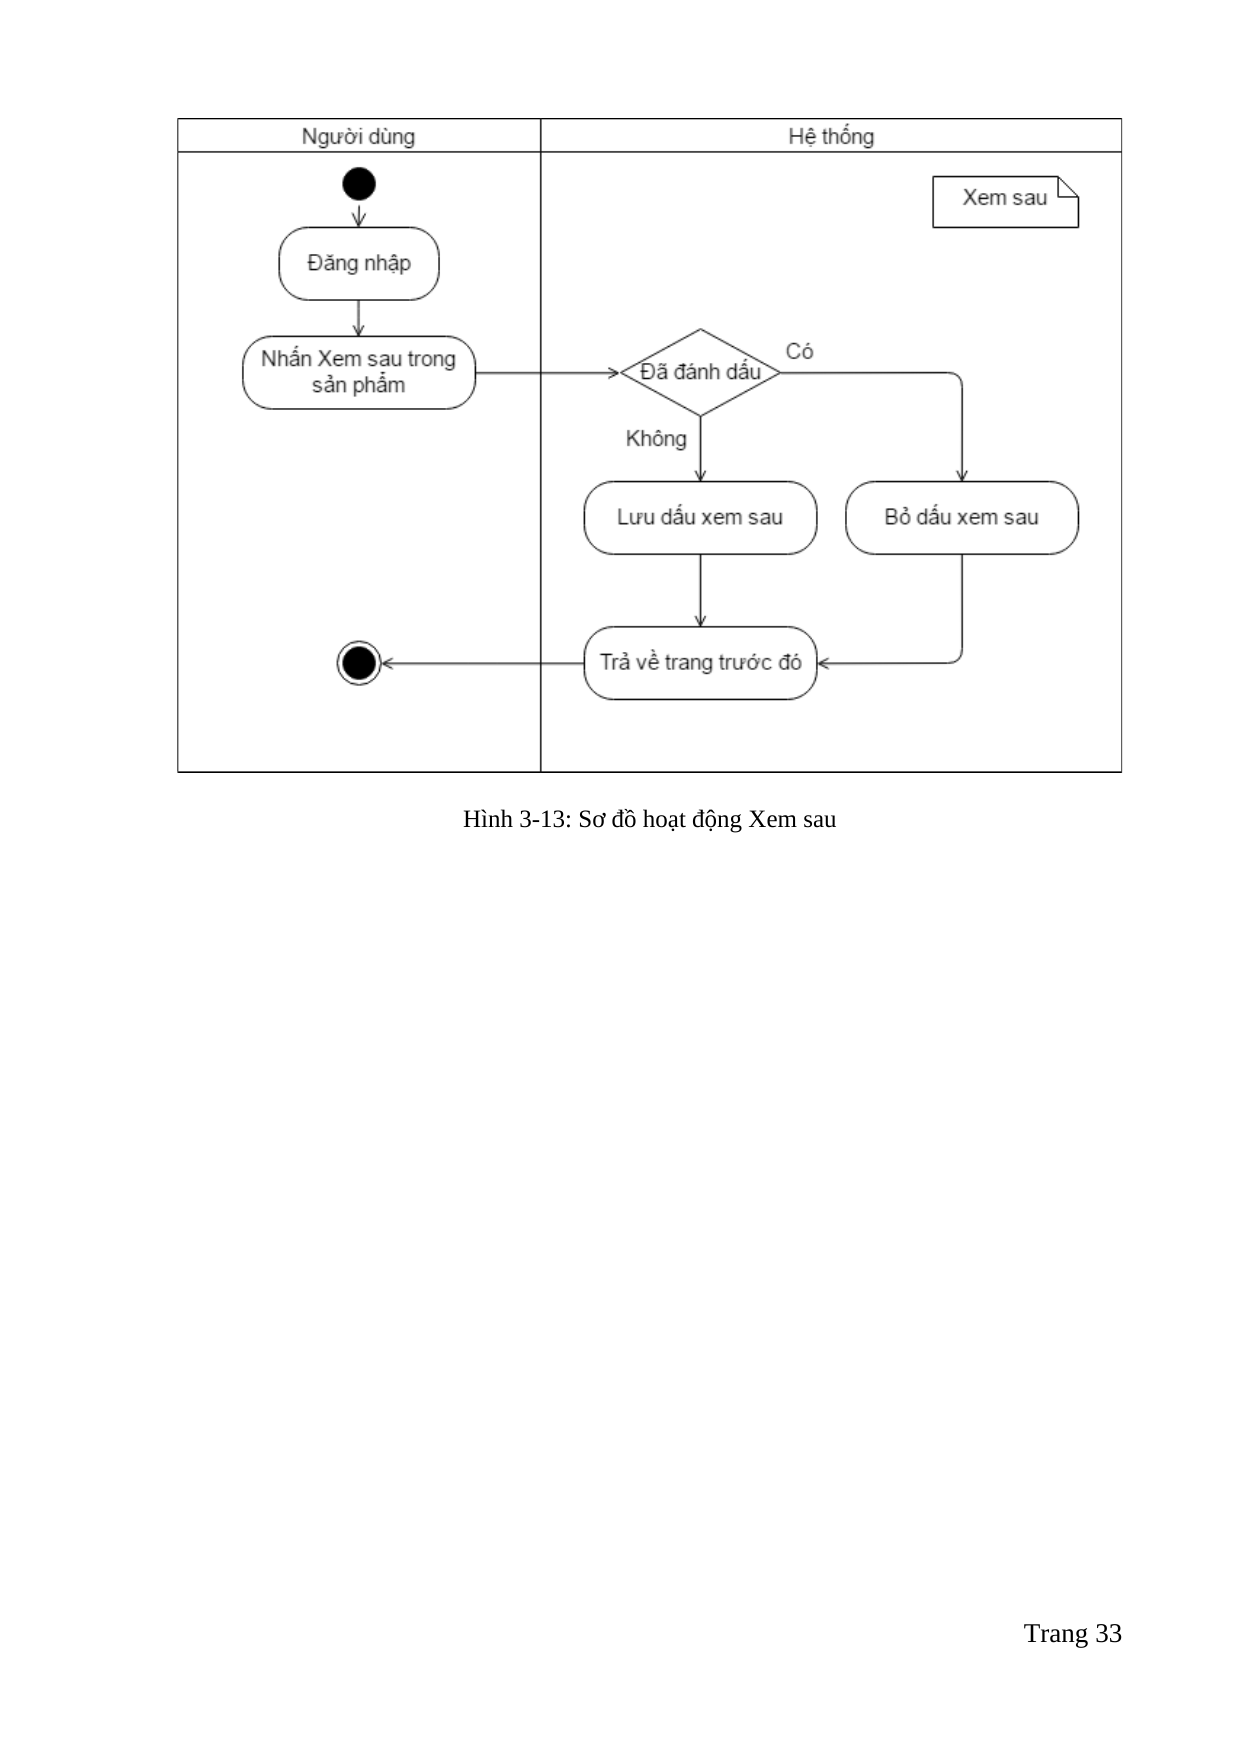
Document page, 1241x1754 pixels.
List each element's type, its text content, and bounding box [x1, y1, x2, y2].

picture [177, 118, 1123, 773]
